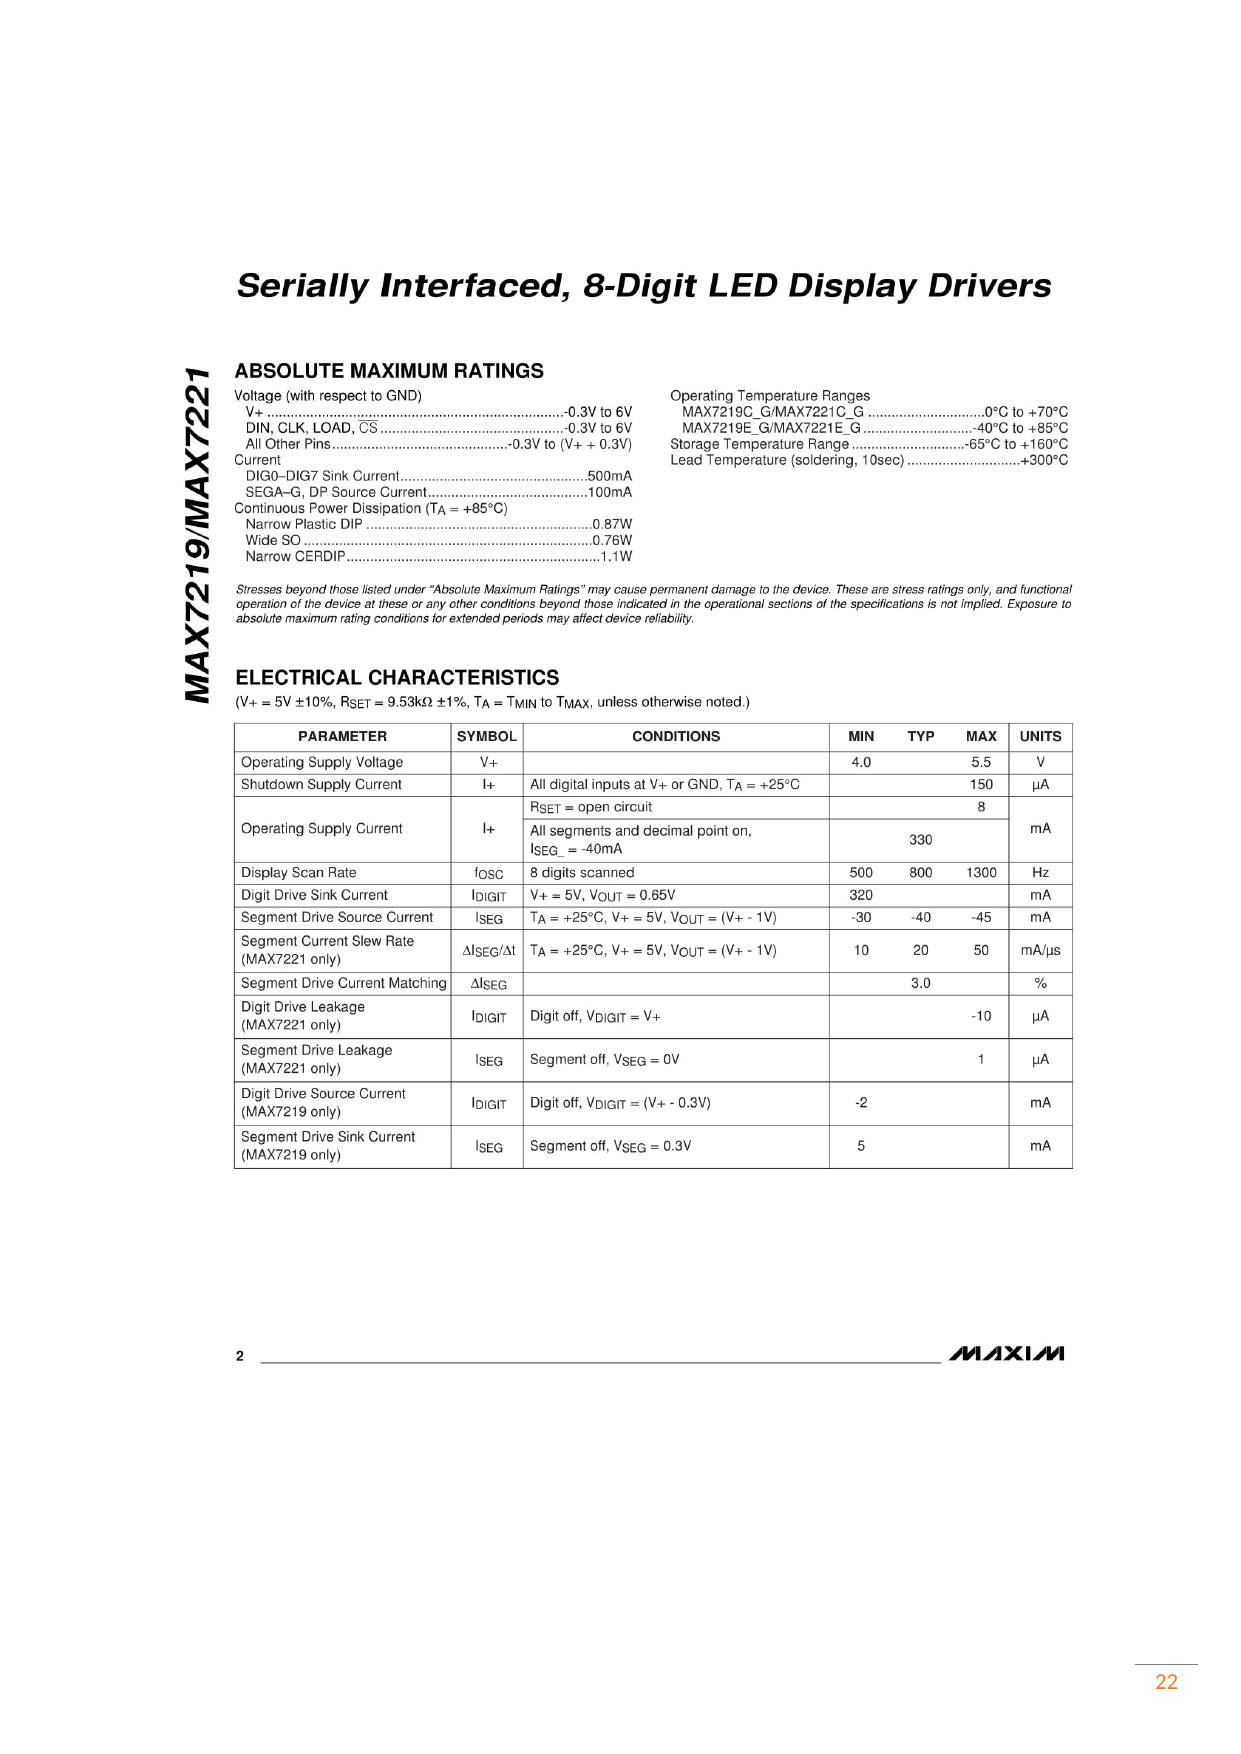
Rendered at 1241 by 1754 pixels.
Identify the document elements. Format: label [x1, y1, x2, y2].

picture [147, 147, 1179, 1483]
